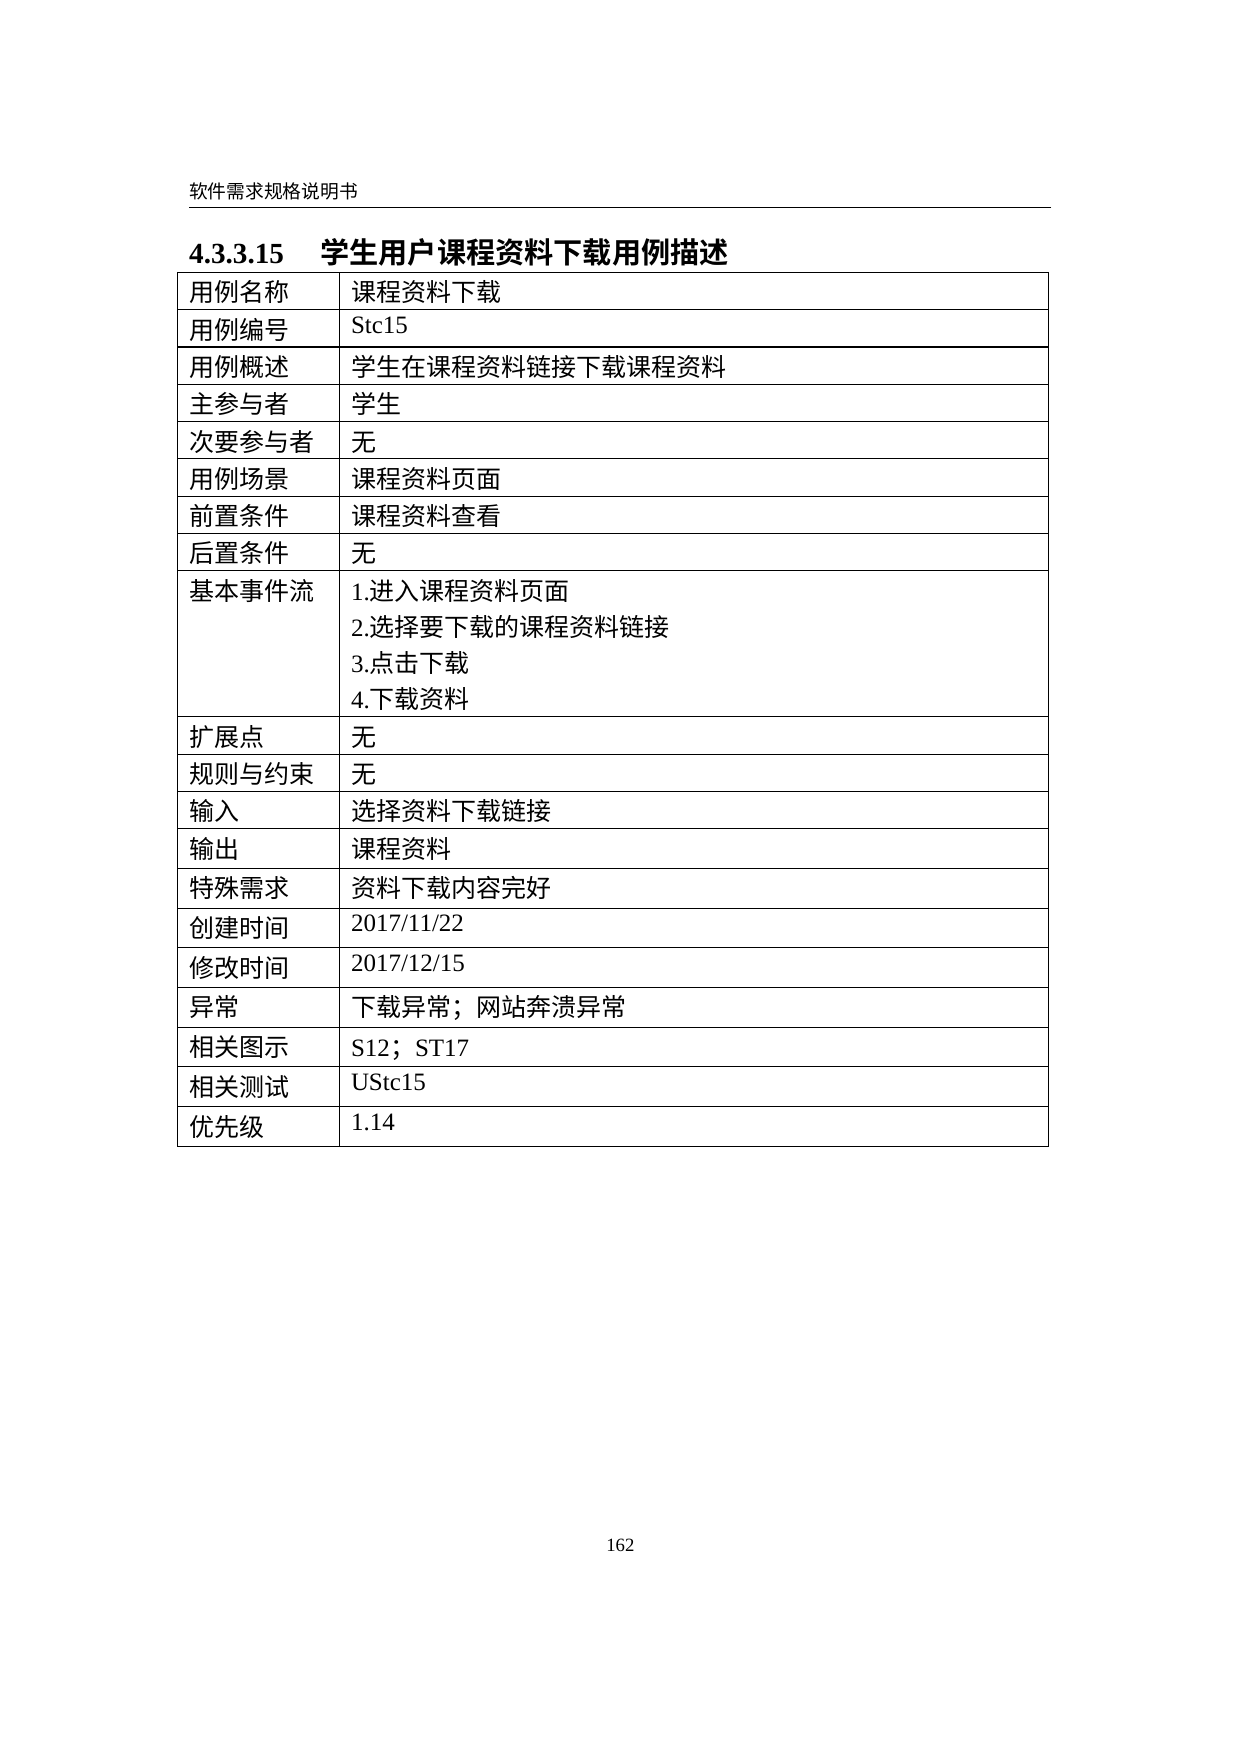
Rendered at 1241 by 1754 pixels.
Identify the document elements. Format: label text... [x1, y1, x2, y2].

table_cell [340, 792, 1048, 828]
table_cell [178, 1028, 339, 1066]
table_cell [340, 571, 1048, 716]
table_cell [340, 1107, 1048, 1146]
subtitle 学生用户课程资料下载用例描述 [189, 229, 1051, 272]
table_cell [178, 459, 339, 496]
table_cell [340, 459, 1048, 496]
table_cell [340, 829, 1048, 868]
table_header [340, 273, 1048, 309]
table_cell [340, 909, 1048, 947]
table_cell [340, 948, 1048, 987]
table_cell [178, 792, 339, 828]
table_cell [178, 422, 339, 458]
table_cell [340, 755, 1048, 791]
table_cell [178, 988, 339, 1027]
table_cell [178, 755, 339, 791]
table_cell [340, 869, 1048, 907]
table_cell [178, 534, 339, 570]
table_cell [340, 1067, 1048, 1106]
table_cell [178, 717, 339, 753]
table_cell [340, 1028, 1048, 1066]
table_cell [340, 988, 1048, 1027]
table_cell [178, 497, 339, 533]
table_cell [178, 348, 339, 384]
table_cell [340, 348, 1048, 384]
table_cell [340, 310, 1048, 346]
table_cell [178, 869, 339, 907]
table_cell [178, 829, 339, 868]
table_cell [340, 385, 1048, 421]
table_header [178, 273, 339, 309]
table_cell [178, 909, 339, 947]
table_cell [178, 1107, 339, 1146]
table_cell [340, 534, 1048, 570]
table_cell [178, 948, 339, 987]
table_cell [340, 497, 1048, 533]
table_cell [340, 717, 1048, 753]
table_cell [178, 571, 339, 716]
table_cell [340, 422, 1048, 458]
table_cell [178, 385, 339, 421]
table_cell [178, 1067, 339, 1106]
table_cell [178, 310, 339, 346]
